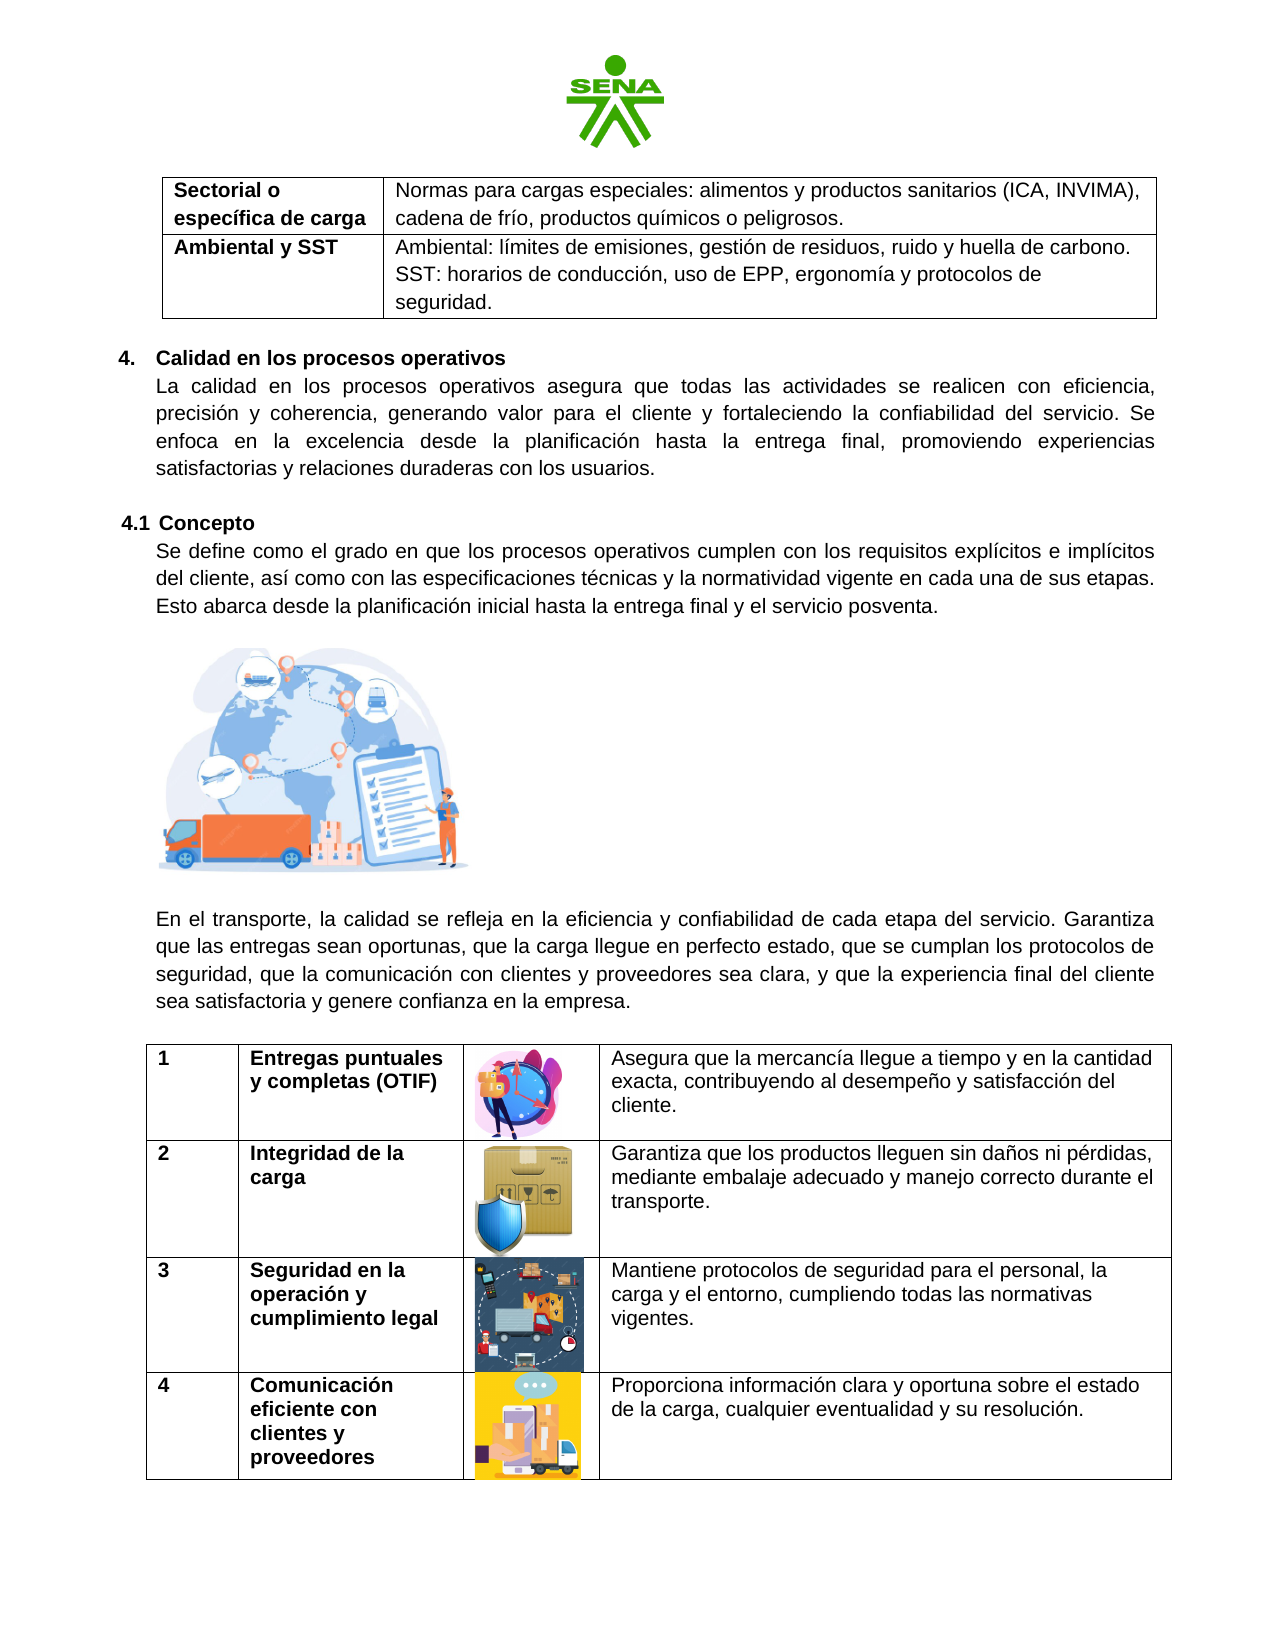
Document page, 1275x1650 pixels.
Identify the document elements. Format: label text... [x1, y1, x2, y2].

table_cell Integridad de la carga [239, 1141, 463, 1257]
table_cell 4 [147, 1373, 238, 1479]
list Concepto [121, 511, 1157, 535]
text En el transporte, la calidad se refleja en la eficiencia y confiabilidad de cada etapa del servicio. Garantiza que las entregas sean oportunas, que la carga llegue en perfecto estado, que se cumplan los protocolos de seguridad, que la comunicación con clientes y proveedores sea clara, y que la experiencia final del cliente sea satisfactoria y genere confianza en la empresa. [156, 907, 1157, 1013]
table_header [563, 1045, 599, 1140]
table_cell Seguridad en la operación y cumplimiento legal [239, 1258, 463, 1372]
picture [474, 1045, 563, 1140]
picture [474, 1141, 584, 1480]
table_cell [584, 1258, 599, 1372]
picture [158, 648, 481, 880]
text La calidad en los procesos operativos asegura que todas las actividades se realicen con eficiencia, precisión y coherencia, generando valor para el cliente y fortaleciendo la confiabilidad del servicio. Se enfoca en la excelencia desde la planificación hasta la entrega final, promoviendo experiencias satisfactorias y relaciones duraderas con los usuarios. [156, 373, 1157, 480]
table_cell [575, 1141, 599, 1257]
table_cell Normas para cargas especiales: alimentos y productos sanitarios (ICA, INVIMA), cadena de frío, productos químicos o peligrosos. [384, 178, 1156, 233]
table_header Asegura que la mercancía llegue a tiempo y en la cantidad exacta, contribuyendo al desempeño y satisfacción del cliente. [600, 1045, 1171, 1140]
table_cell Sectorial o específica de carga [163, 178, 383, 233]
table_cell Ambiental y SST [163, 235, 383, 317]
table_cell [464, 1373, 474, 1479]
table_cell Mantiene protocolos de seguridad para el personal, la carga y el entorno, cumpliendo todas las normativas vigentes. [600, 1258, 1171, 1372]
table_header 1 [147, 1045, 238, 1140]
list Calidad en los procesos operativos [118, 346, 1157, 370]
table_header [464, 1045, 474, 1140]
table_cell [464, 1141, 474, 1257]
text Se define como el grado en que los procesos operativos cumplen con los requisitos explícitos e implícitos del cliente, así como con las especificaciones técnicas y la normatividad vigente en cada una de sus etapas. Esto abarca desde la planificación inicial hasta la entrega final y el servicio posventa. [156, 538, 1157, 617]
table_cell 3 [147, 1258, 238, 1372]
table_cell [581, 1373, 599, 1479]
picture [566, 55, 664, 148]
table_cell [464, 1258, 474, 1372]
table_cell Garantiza que los productos lleguen sin daños ni pérdidas, mediante embalaje adecuado y manejo correcto durante el transporte. [600, 1141, 1171, 1257]
table_cell Ambiental: límites de emisiones, gestión de residuos, ruido y huella de carbono. SST: horarios de conducción, uso de EPP, ergonomía y protocolos de seguridad. [384, 235, 1156, 317]
table_cell Comunicación eficiente con clientes y proveedores [239, 1373, 463, 1479]
table_cell 2 [147, 1141, 238, 1257]
table_cell Proporciona información clara y oportuna sobre el estado de la carga, cualquier eventualidad y su resolución. [600, 1373, 1171, 1479]
table_header Entregas puntuales y completas (OTIF) [239, 1045, 463, 1140]
